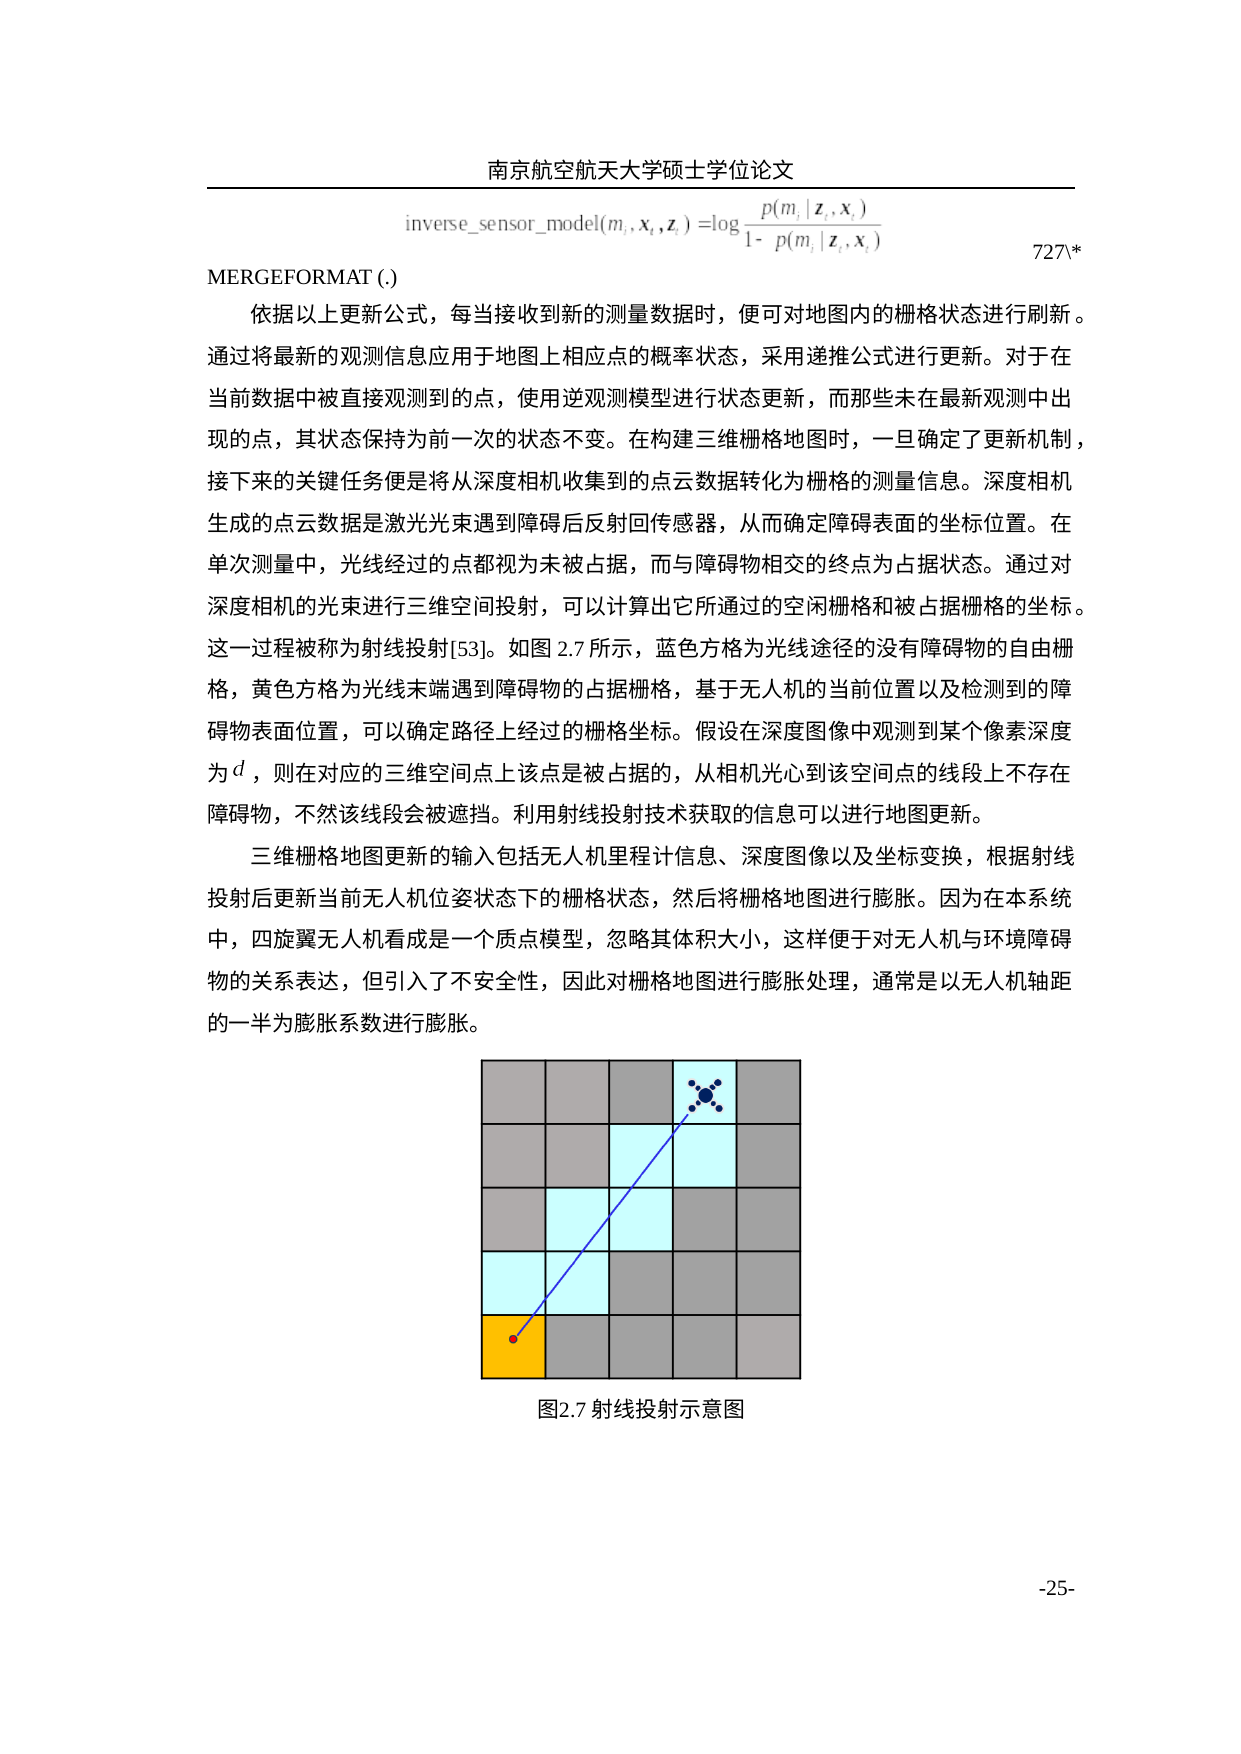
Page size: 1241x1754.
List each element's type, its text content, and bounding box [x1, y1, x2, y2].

picture [475, 1056, 807, 1384]
text 三维栅格地图更新的输入包括无人机里程计信息、深度图像以及坐标变换，根据射线投射后更新当前无人机位姿状态下的栅格状态，然后将栅格地图进行膨胀。因为在本系统中，四旋翼无人机看成是一个质点模型，忽略其体积大小，这样便于对无人机与环境障碍物的关系表达，但引入了不安全性，因此对栅格地图进行膨胀处理，通常是以无人机轴距的一半为膨胀系数进行膨胀。 [207, 831, 1075, 1039]
